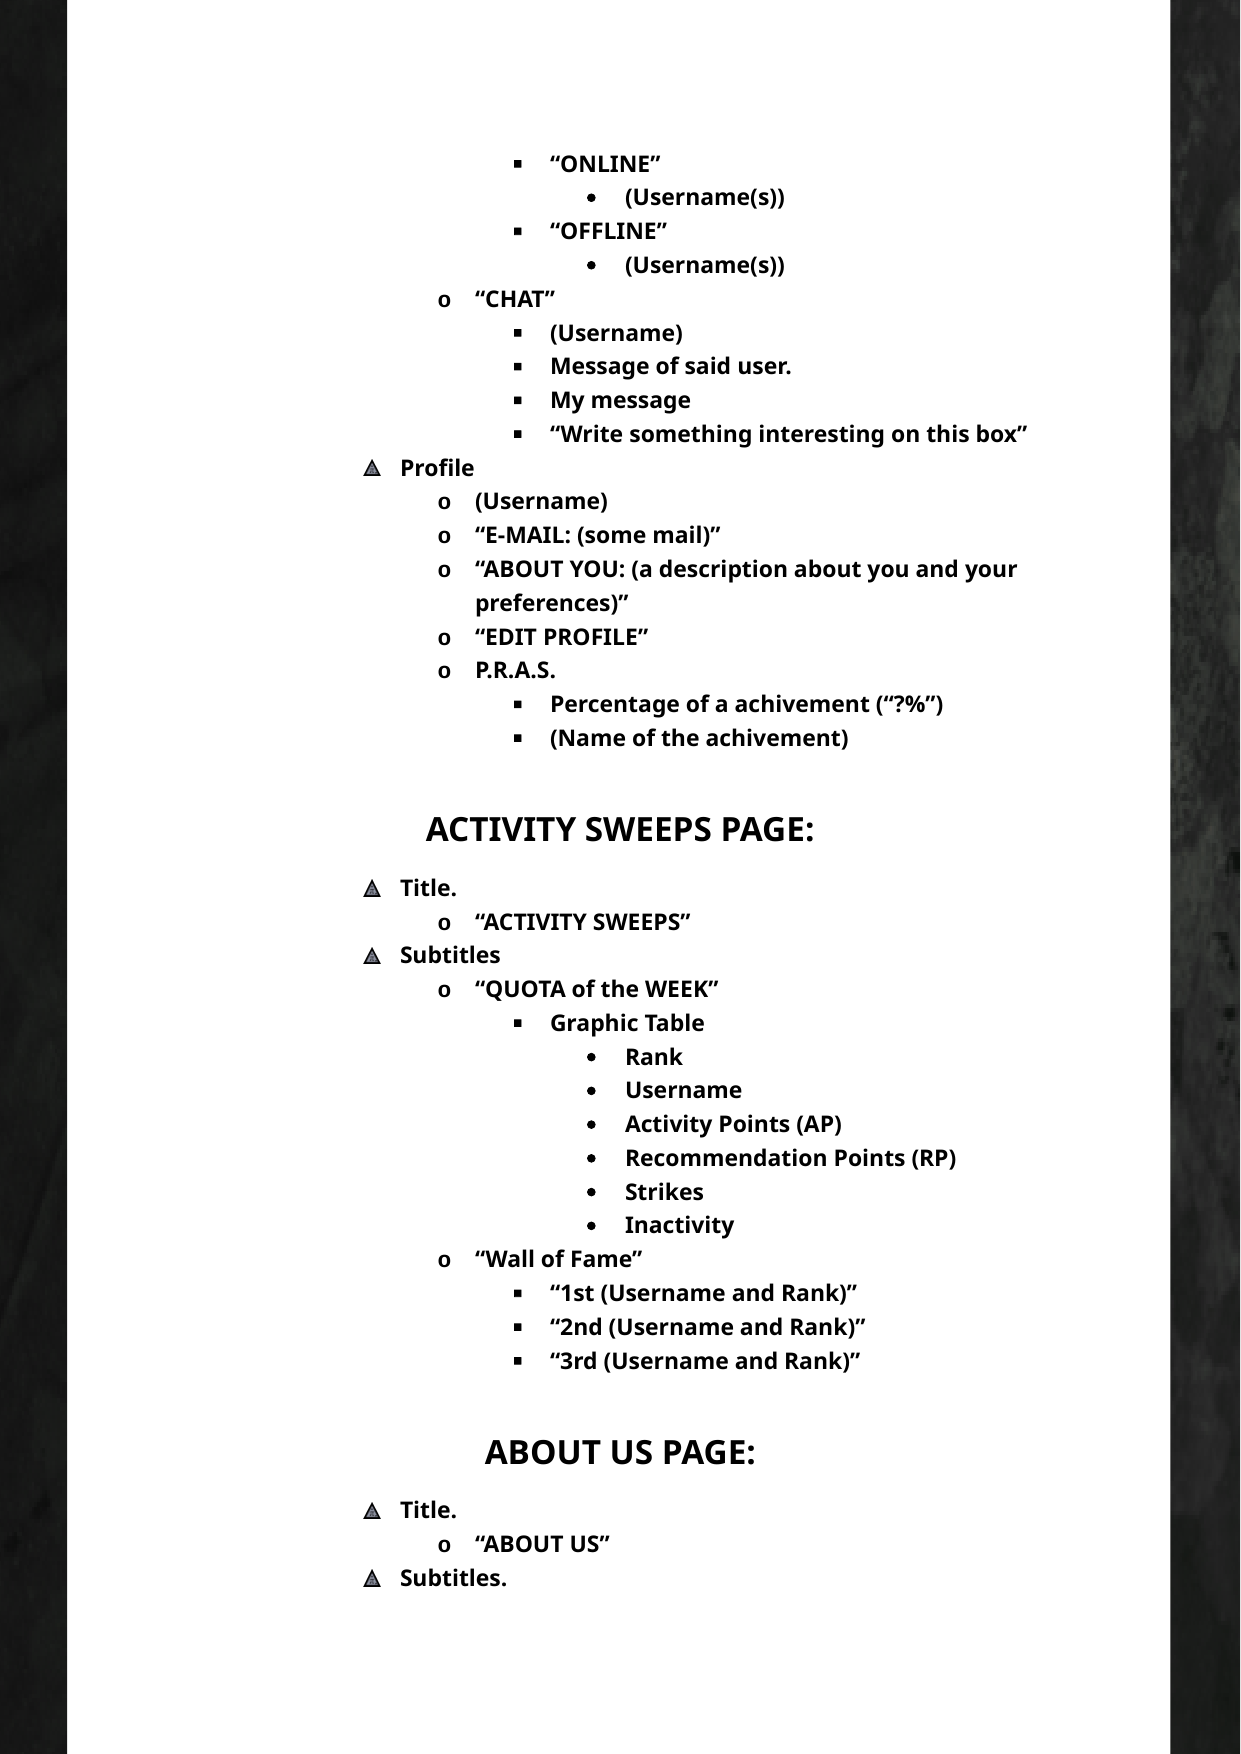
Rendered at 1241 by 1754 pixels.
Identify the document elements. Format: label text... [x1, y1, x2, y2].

list “ONLINE” [512, 148, 1063, 179]
list “E-MAIL: (some mail)” [437, 519, 1063, 550]
list “3rd (Username and Rank)” [512, 1344, 1063, 1376]
list Username [587, 1074, 1063, 1106]
list “ACTIVITY SWEEPS” [437, 906, 1063, 937]
picture [363, 879, 381, 897]
picture [363, 1502, 381, 1519]
list Inactivity [587, 1209, 1063, 1241]
list Graphic Table [512, 1007, 1063, 1038]
list Title. [362, 1494, 1063, 1526]
list Rank [587, 1041, 1063, 1072]
picture [363, 1569, 381, 1587]
picture [363, 459, 381, 476]
list “Wall of Fame” [437, 1243, 1063, 1274]
list “Write something interesting on this box” [512, 418, 1063, 449]
list “ABOUT US” [437, 1528, 1063, 1559]
list “1st (Username and Rank)” [512, 1277, 1063, 1308]
list Title. [362, 872, 1063, 903]
text ACTIVITY SWEEPS PAGE: [177, 806, 1063, 852]
list “QUOTA of the WEEK” [437, 973, 1063, 1004]
list “OFFLINE” [512, 215, 1063, 246]
picture [1170, 0, 1241, 1754]
text ABOUT US PAGE: [177, 1429, 1063, 1474]
list Message of said user. [512, 350, 1063, 381]
list “2nd (Username and Rank)” [512, 1311, 1063, 1342]
list My message [512, 384, 1063, 415]
list (Username) [437, 485, 1063, 517]
list “ABOUT YOU: (a description about you and your preferences)” [437, 553, 1063, 618]
list P.R.A.S. [437, 654, 1063, 686]
list (Name of the achivement) [512, 722, 1063, 753]
list Strikes [587, 1176, 1063, 1207]
list Recommendation Points (RP) [587, 1142, 1063, 1173]
list (Username) [512, 316, 1063, 348]
list Activity Points (AP) [587, 1108, 1063, 1139]
picture [363, 947, 381, 964]
list Subtitles. [362, 1562, 1063, 1593]
list (Username(s)) [587, 249, 1063, 280]
list “EDIT PROFILE” [437, 621, 1063, 652]
list Profile [362, 451, 1063, 483]
list Subtitles [362, 939, 1063, 971]
list Percentage of a achivement (“?%”) [512, 688, 1063, 719]
list “CHAT” [437, 283, 1063, 314]
picture [0, 0, 68, 1754]
list (Username(s)) [587, 181, 1063, 213]
